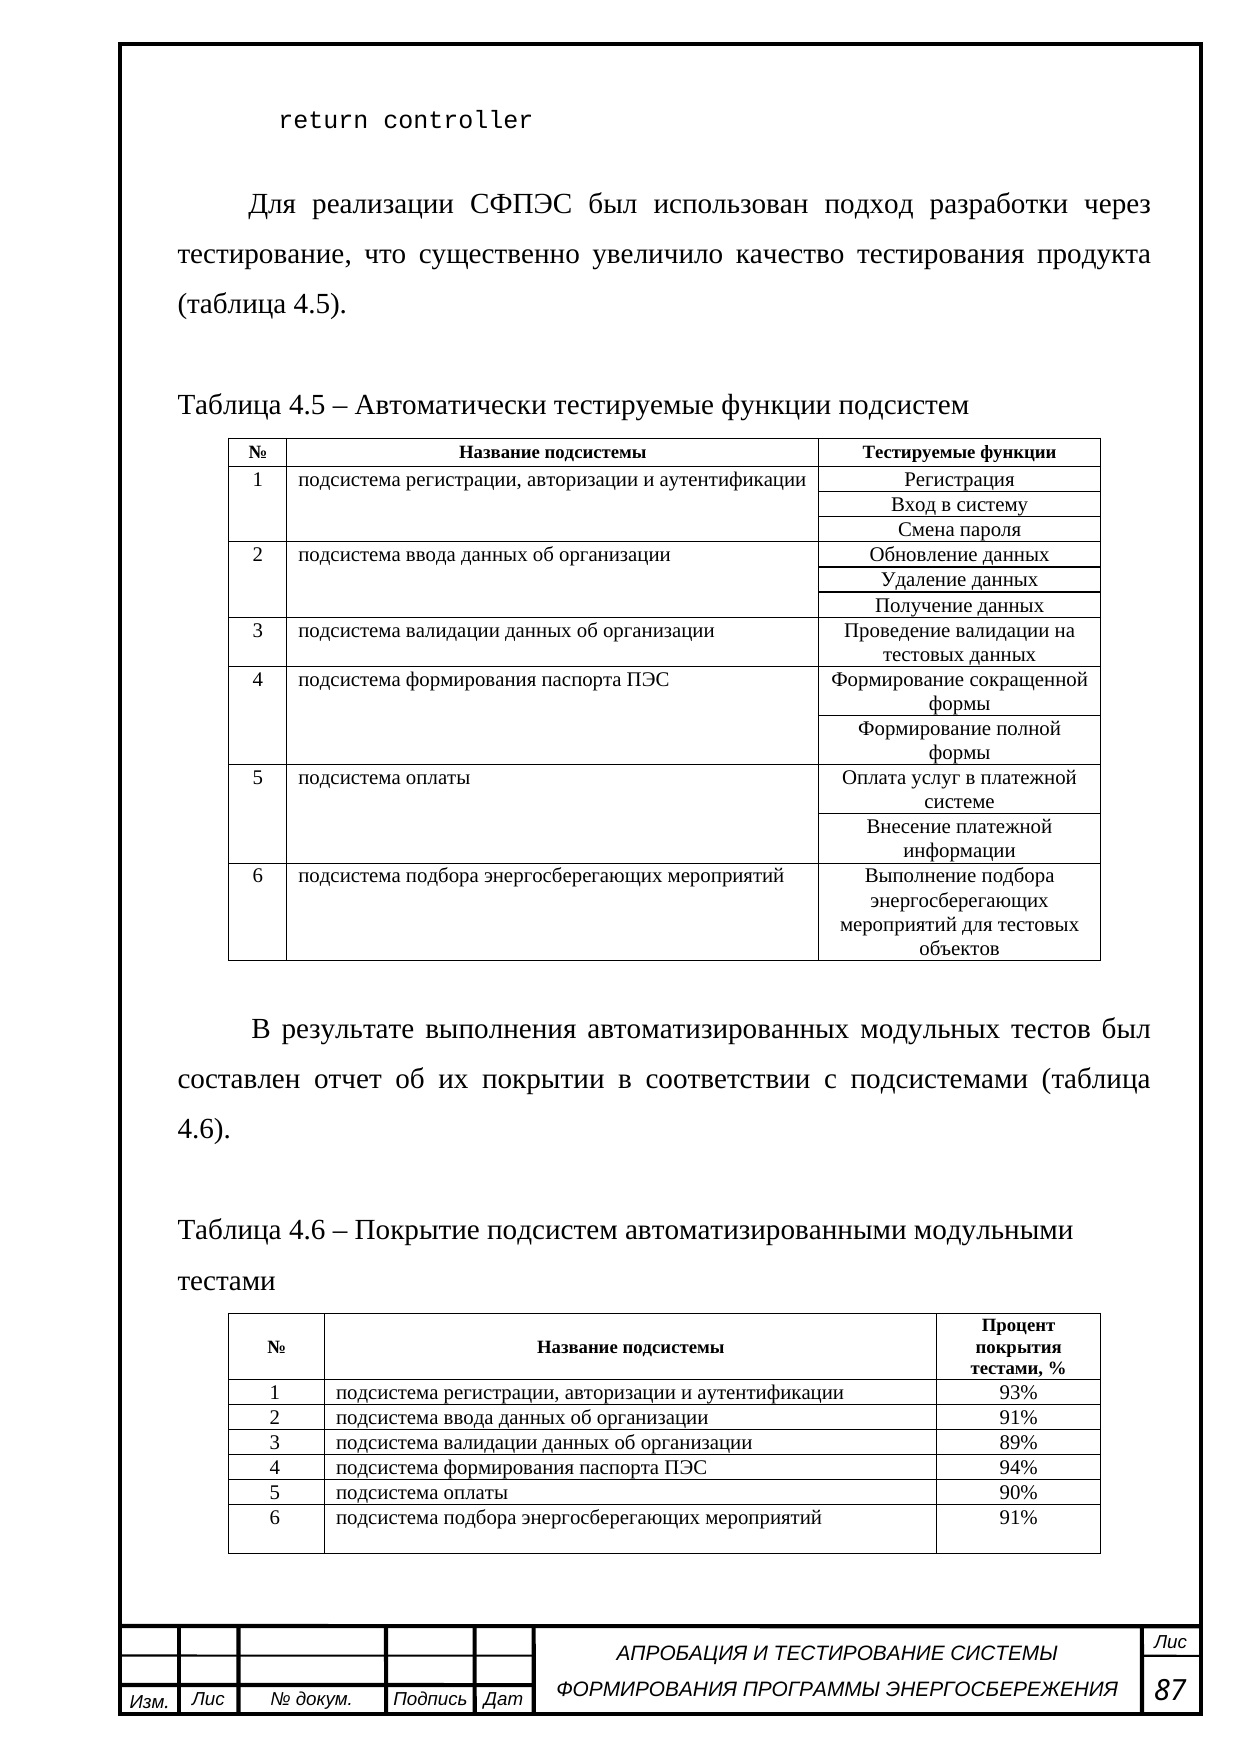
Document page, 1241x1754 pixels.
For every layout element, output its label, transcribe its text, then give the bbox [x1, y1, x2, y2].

table_cell Регистрация [819, 467, 1100, 491]
table_cell Смена пароля [819, 517, 1100, 541]
table_cell подсистема ввода данных об организации [325, 1405, 936, 1429]
table_cell подсистема ввода данных об организации [287, 542, 818, 617]
table_cell 2 [229, 542, 286, 617]
table_cell 3 [229, 618, 286, 666]
table_cell 6 [229, 864, 286, 960]
table_cell 93% [937, 1380, 1100, 1404]
table_cell Получение данных [819, 593, 1100, 617]
table_cell 2 [229, 1405, 324, 1429]
table_cell подсистема валидации данных об организации [325, 1430, 936, 1454]
table_cell подсистема регистрации, авторизации и аутентификации [287, 467, 818, 541]
table_header № [229, 439, 286, 466]
table_cell подсистема регистрации, авторизации и аутентификации [325, 1380, 936, 1404]
table_cell Вход в систему [819, 492, 1100, 516]
table_cell 91% [937, 1405, 1100, 1429]
table_cell подсистема оплаты [287, 765, 818, 862]
table_cell Проведение валидации на тестовых данных [819, 618, 1100, 666]
text Таблица 4.6 – Покрытие подсистем автоматизированными модульными тестами [177, 1212, 1152, 1296]
table_cell Удаление данных [819, 568, 1100, 591]
table_cell 94% [937, 1455, 1100, 1479]
table_header Название подсистемы [325, 1314, 936, 1379]
table_cell Оплата услуг в платежной системе [819, 765, 1100, 813]
table_cell 3 [229, 1430, 324, 1454]
table_cell 90% [937, 1480, 1100, 1504]
table_cell 1 [229, 1380, 324, 1404]
table_cell Формирование сокращенной формы [819, 667, 1100, 715]
table_cell 6 [229, 1505, 324, 1553]
table_cell 5 [229, 765, 286, 862]
table_cell подсистема валидации данных об организации [287, 618, 818, 666]
table_header Тестируемые функции [819, 439, 1100, 466]
text return controller [177, 107, 1152, 136]
table_cell 4 [229, 1455, 324, 1479]
table_cell подсистема подбора энергосберегающих мероприятий [325, 1505, 936, 1553]
text Для реализации СФПЭС был использован подход разработки через тестирование, что существенно увеличило качество тестирования продукта (таблица 4.5). [177, 186, 1152, 320]
text В результате выполнения автоматизированных модульных тестов был составлен отчет об их покрытии в соответствии с подсистемами (таблица 4.6). [177, 1011, 1152, 1145]
table_cell Внесение платежной информации [819, 814, 1100, 862]
table_cell Обновление данных [819, 542, 1100, 566]
table_header Название подсистемы [287, 439, 818, 466]
table_cell 4 [229, 667, 286, 764]
table_header № [229, 1314, 324, 1379]
table_cell 1 [229, 467, 286, 541]
table_cell подсистема формирования паспорта ПЭС [325, 1455, 936, 1479]
table_cell подсистема формирования паспорта ПЭС [287, 667, 818, 764]
table_header Процент покрытия тестами, % [937, 1314, 1100, 1379]
table_cell 89% [937, 1430, 1100, 1454]
table_cell Формирование полной формы [819, 716, 1100, 764]
table_cell подсистема подбора энергосберегающих мероприятий [287, 864, 818, 960]
table_cell Выполнение подбора энергосберегающих мероприятий для тестовых объектов [819, 864, 1100, 960]
table_cell 91% [937, 1505, 1100, 1553]
table_cell 5 [229, 1480, 324, 1504]
text Таблица 4.5 – Автоматически тестируемые функции подсистем [177, 387, 1152, 421]
table_cell подсистема оплаты [325, 1480, 936, 1504]
